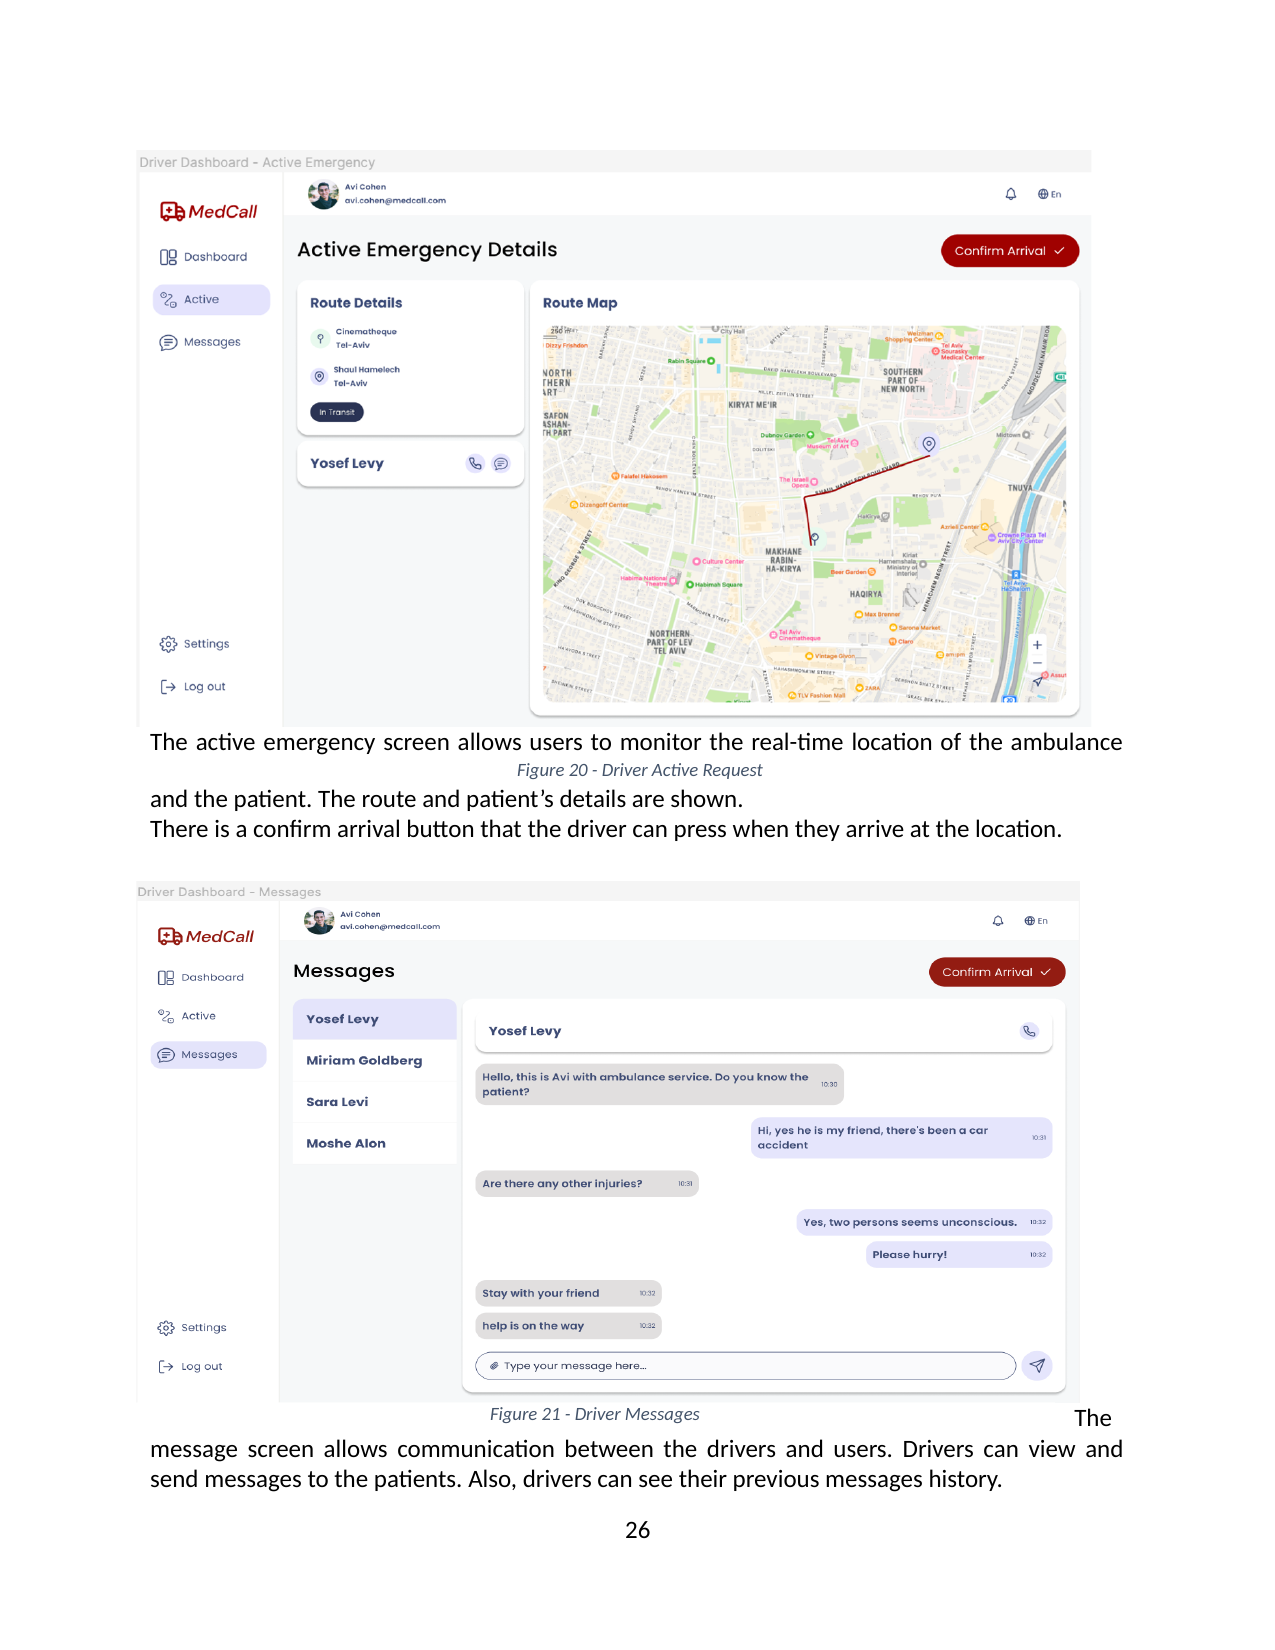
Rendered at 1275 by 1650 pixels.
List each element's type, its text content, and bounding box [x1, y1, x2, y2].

text The active emergency screen allows users to monitor the real-time location of the ambulance and the patient. The route and patient’s details are shown. [150, 781, 1125, 813]
text There is a confirm arrival button that the driver can press when they arrive at the location. [150, 813, 1125, 844]
picture [136, 881, 1080, 1403]
picture [136, 150, 1092, 727]
